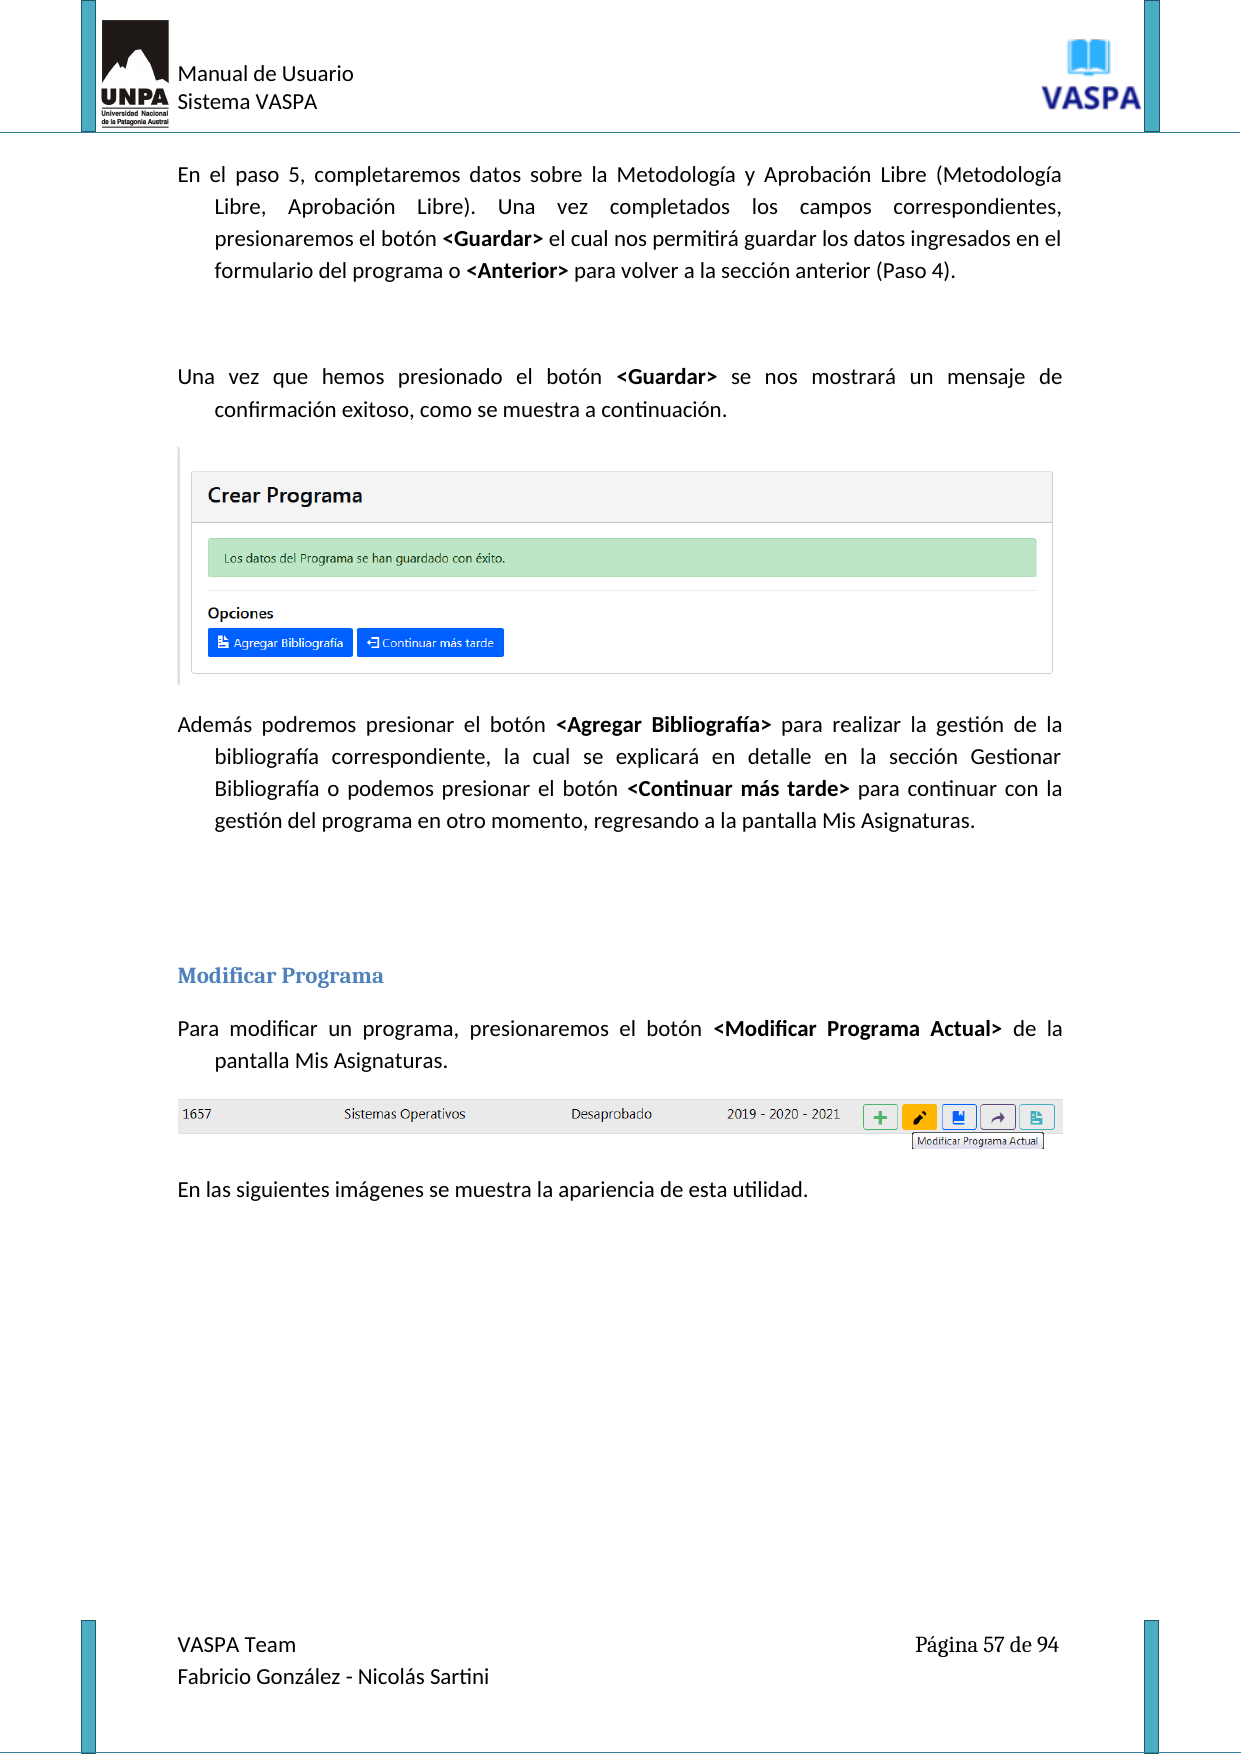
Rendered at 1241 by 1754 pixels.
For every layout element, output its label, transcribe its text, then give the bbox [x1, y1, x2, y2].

picture [1036, 19, 1146, 129]
picture [100, 18, 170, 129]
text Modificar Programa [177, 963, 1063, 990]
text En las siguientes imágenes se muestra la apariencia de esta utilidad. [177, 1175, 1063, 1203]
text En el paso 5, completaremos datos sobre la Metodología y Aprobación Libre (Metodología Libre, Aprobación Libre). Una vez completados los campos correspondientes, presionaremos el botón <Guardar> el cual nos permitirá guardar los datos ingresados en el formulario del programa o <Anterior> para volver a la sección anterior (Paso 4). [177, 160, 1063, 284]
text Una vez que hemos presionado el botón <Guardar> se nos mostrará un mensaje de confirmación exitoso, como se muestra a continuación. [177, 362, 1063, 423]
picture [177, 447, 1063, 685]
text Para modificar un programa, presionaremos el botón <Modificar Programa Actual> de la pantalla Mis Asignaturas. [177, 1014, 1063, 1074]
text Además podremos presionar el botón <Agregar Bibliografía> para realizar la gestión de la bibliografía correspondiente, la cual se explicará en detalle en la sección Gestionar Bibliografía o podemos presionar el botón <Continuar más tarde> para continuar con la gestión del programa en otro momento, regresando a la pantalla Mis Asignaturas. [177, 710, 1063, 834]
picture [177, 1099, 1063, 1151]
